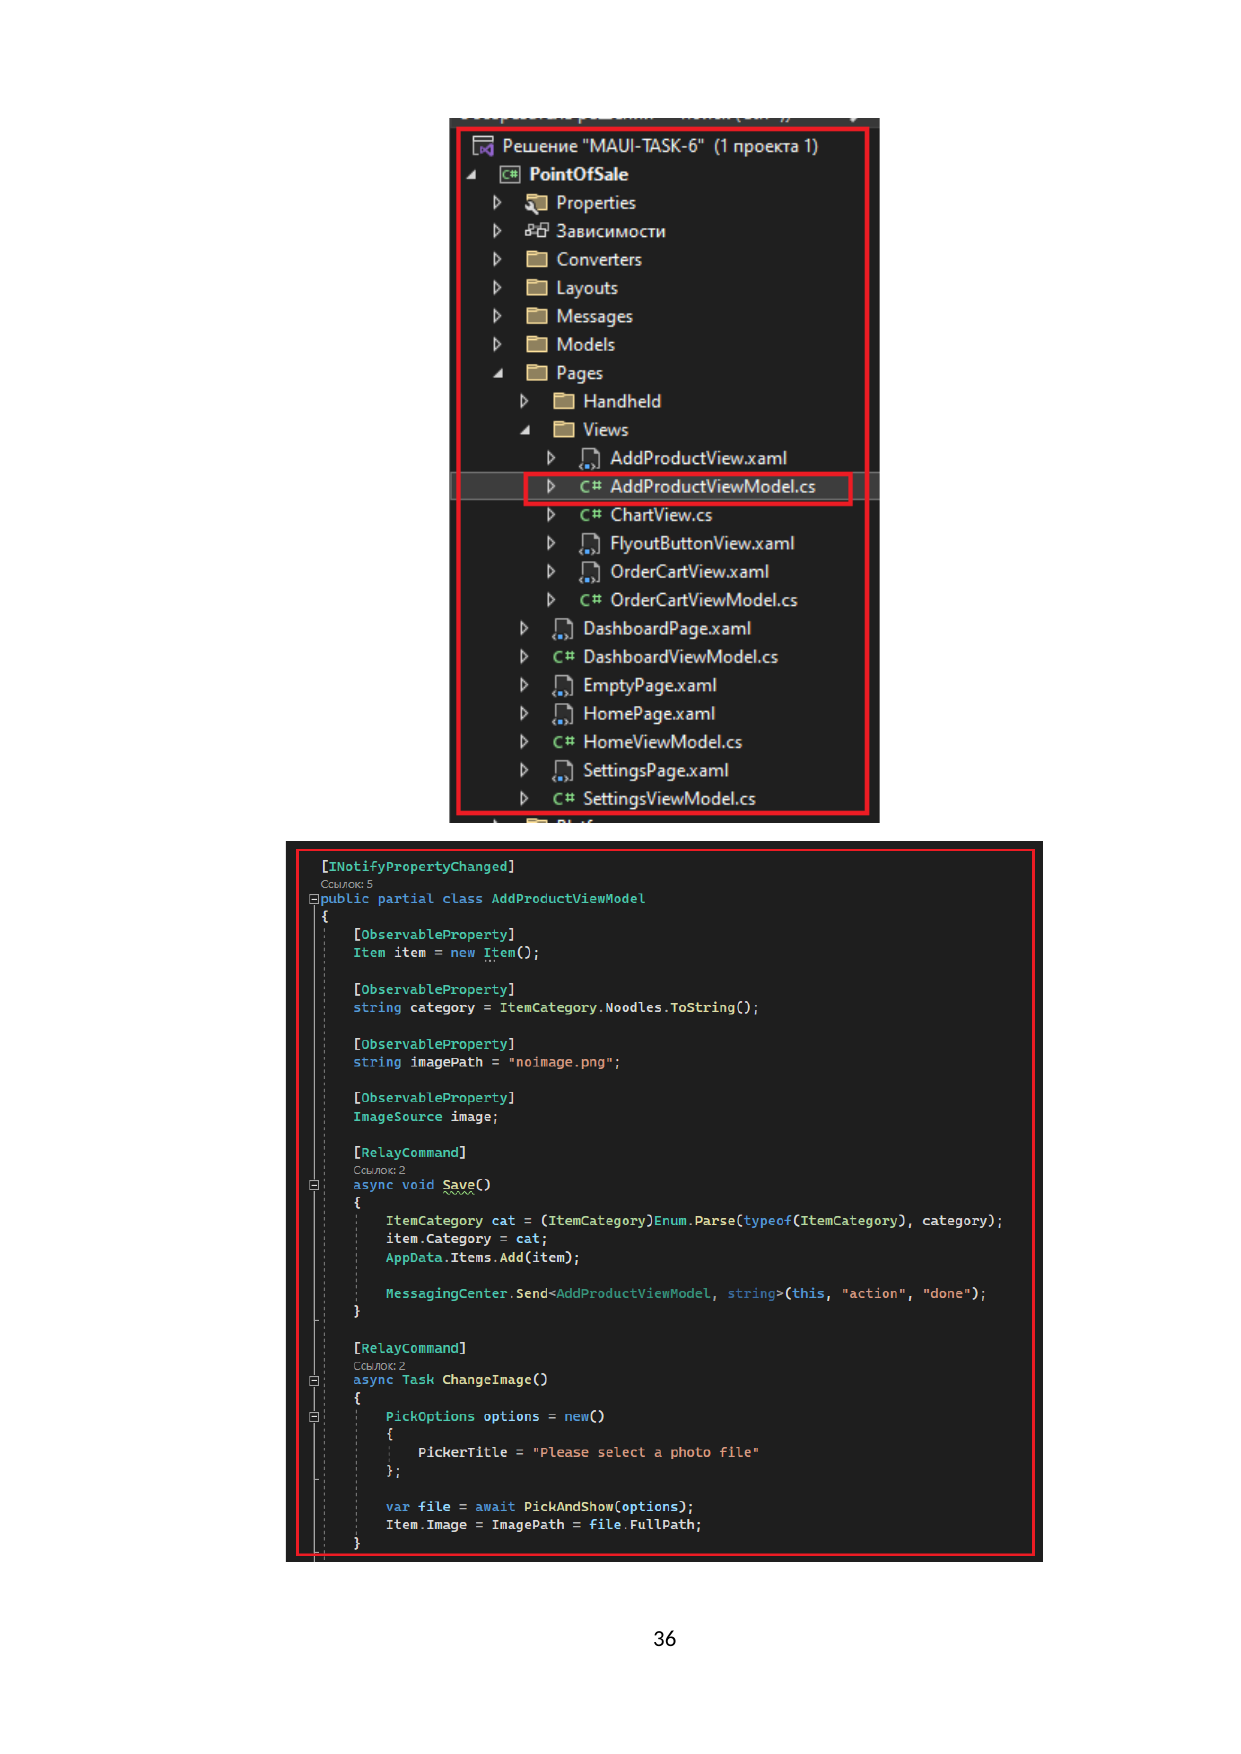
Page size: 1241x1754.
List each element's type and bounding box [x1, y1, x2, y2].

picture [449, 118, 880, 823]
picture [285, 841, 1043, 1562]
